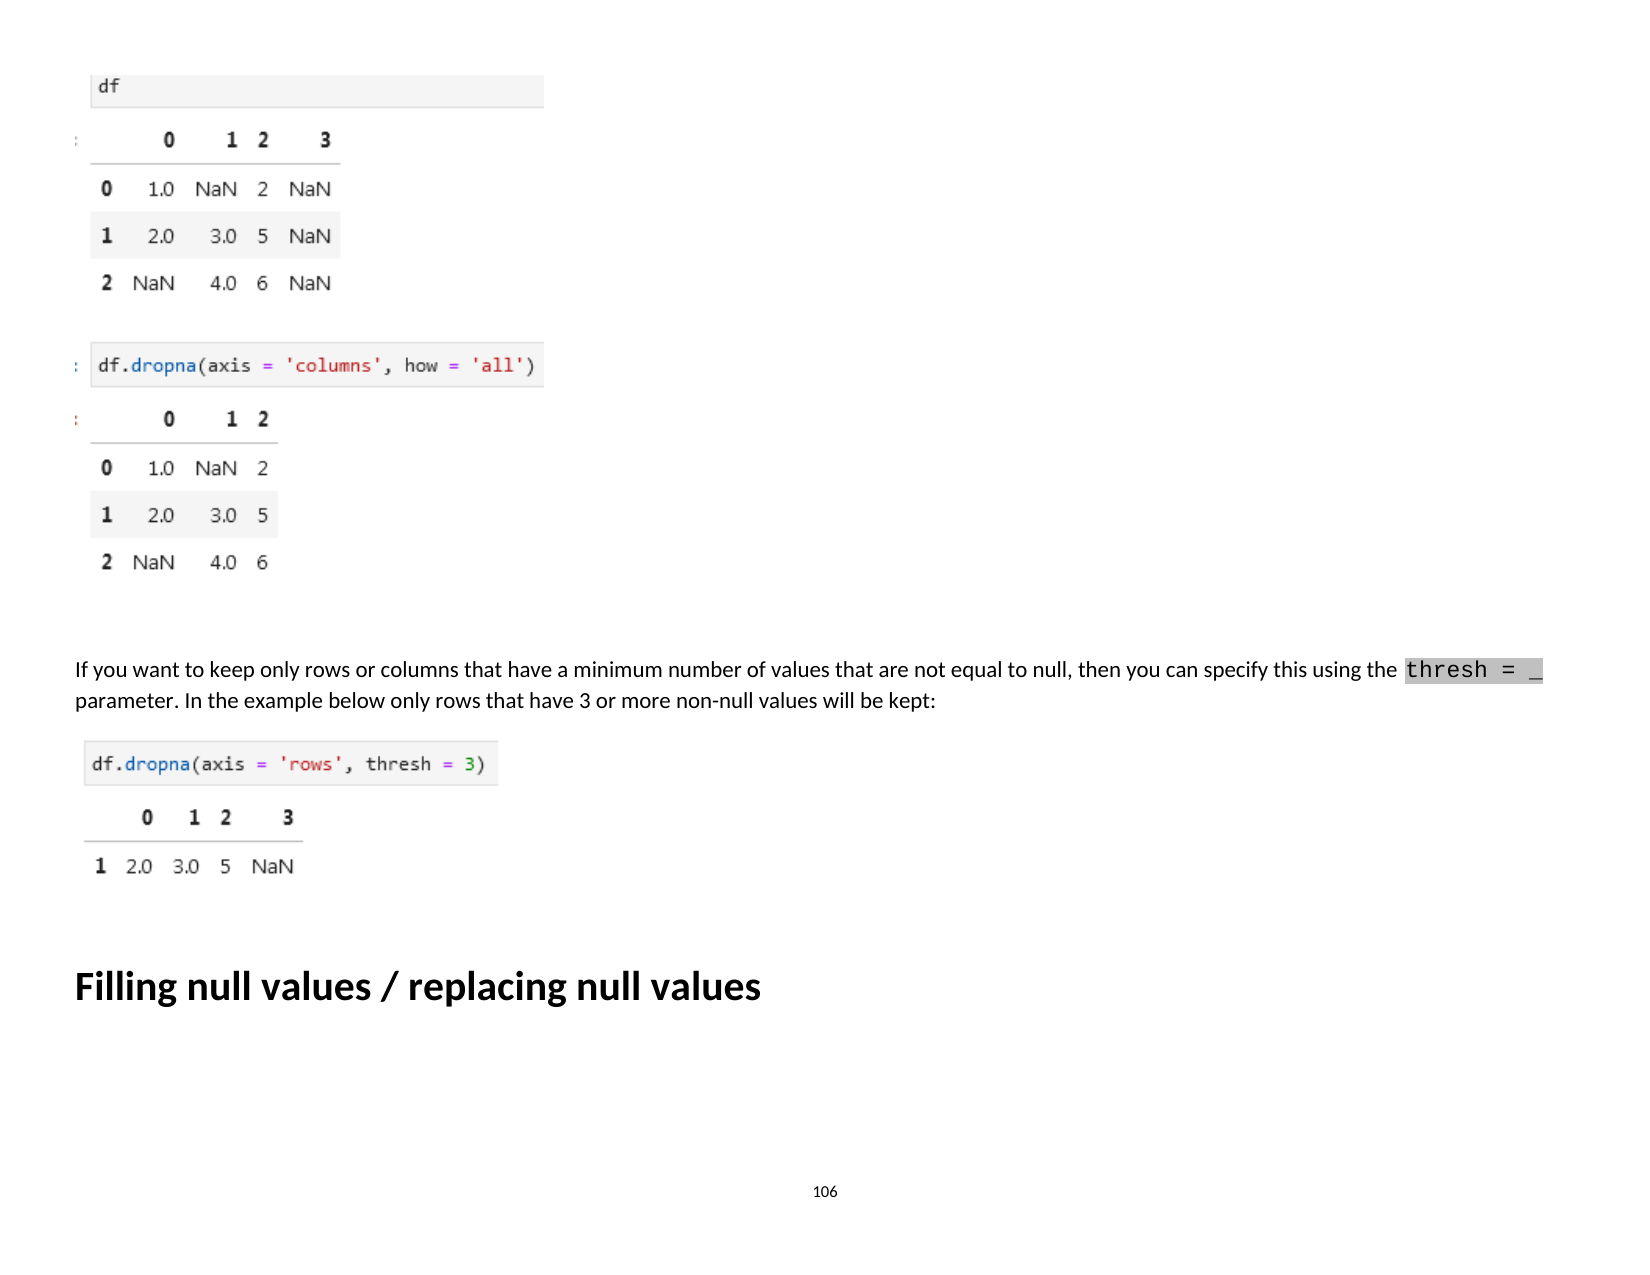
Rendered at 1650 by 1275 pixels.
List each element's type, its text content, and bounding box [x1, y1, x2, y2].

text If you want to keep only rows or columns that have a minimum number of values that are not equal to null, then you can specify this using the thresh = _ parameter. In the example below only rows that have 3 or more non-null values will be kept: [75, 655, 1575, 714]
text Filling null values / replacing null values [75, 960, 1575, 1011]
picture [75, 75, 544, 590]
picture [75, 733, 499, 894]
